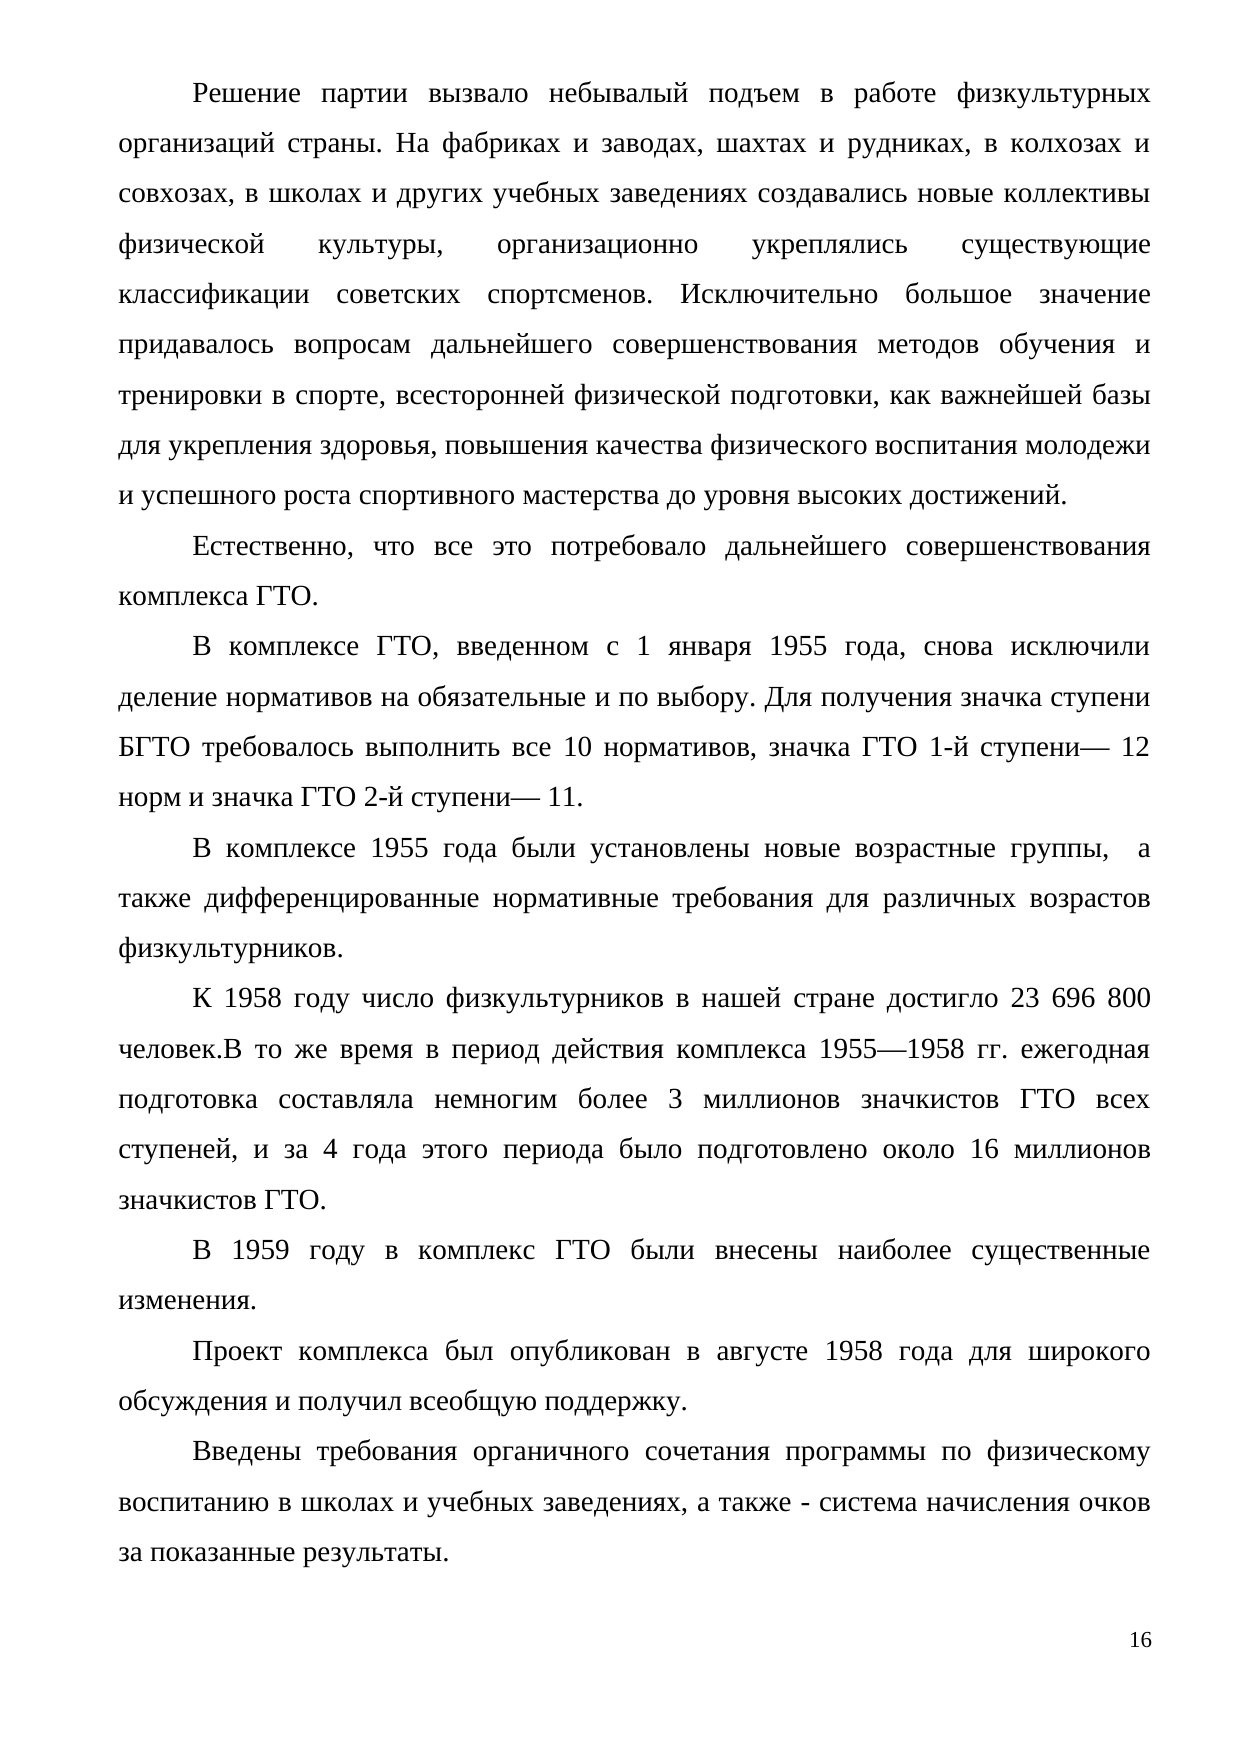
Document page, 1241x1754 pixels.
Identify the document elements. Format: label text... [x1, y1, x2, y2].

text Проект комплекса был опубликован в августе 1958 года для широкого обсуждения и получил всеобщую поддержку. [118, 1333, 1152, 1417]
text Естественно, что все это потребовало дальнейшего совершенствования комплекса ГТО. [118, 528, 1152, 612]
text К 1958 году число физкультурников в нашей стране достигло 23 696 800 человек.В то же время в период действия комплекса 1955—1958 гг. ежегодная подготовка составляла немногим более 3 миллионов значкистов ГТО всех ступеней, и за 4 года этого периода было подготовлено около 16 миллионов значкистов ГТО. [118, 981, 1152, 1215]
text В комплексе ГТО, введенном с 1 января 1955 года, снова исключили деление нормативов на обязательные и по выбору. Для получения значка ступени БГТО требовалось выполнить все 10 нормативов, значка ГТО 1-й ступени— 12 норм и значка ГТО 2-й ступени— 11. [118, 628, 1152, 813]
text Введены требования органичного сочетания программы по физическому воспитанию в школах и учебных заведениях, а также - система начисления очков за показанные результаты. [118, 1433, 1152, 1568]
text В 1959 году в комплекс ГТО были внесены наиболее существенные изменения. [118, 1232, 1152, 1316]
text В комплексе 1955 года были установлены новые возрастные группы, а также дифференцированные нормативные требования для различных возрастов физкультурников. [118, 830, 1152, 964]
text Решение партии вызвало небывалый подъем в работе физкультурных организаций страны. На фабриках и заводах, шахтах и рудниках, в колхозах и совхозах, в школах и других учебных заведениях создавались новые коллективы физической культуры, организационно укреплялись существующие классификации советских спортсменов. Исключительно большое значение придавалось вопросам дальнейшего совершенствования методов обучения и тренировки в спорте, всесторонней физической подготовки, как важнейшей базы для укрепления здоровья, повышения качества физического воспитания молодежи и успешного роста спортивного мастерства до уровня высоких достижений. [118, 75, 1152, 511]
